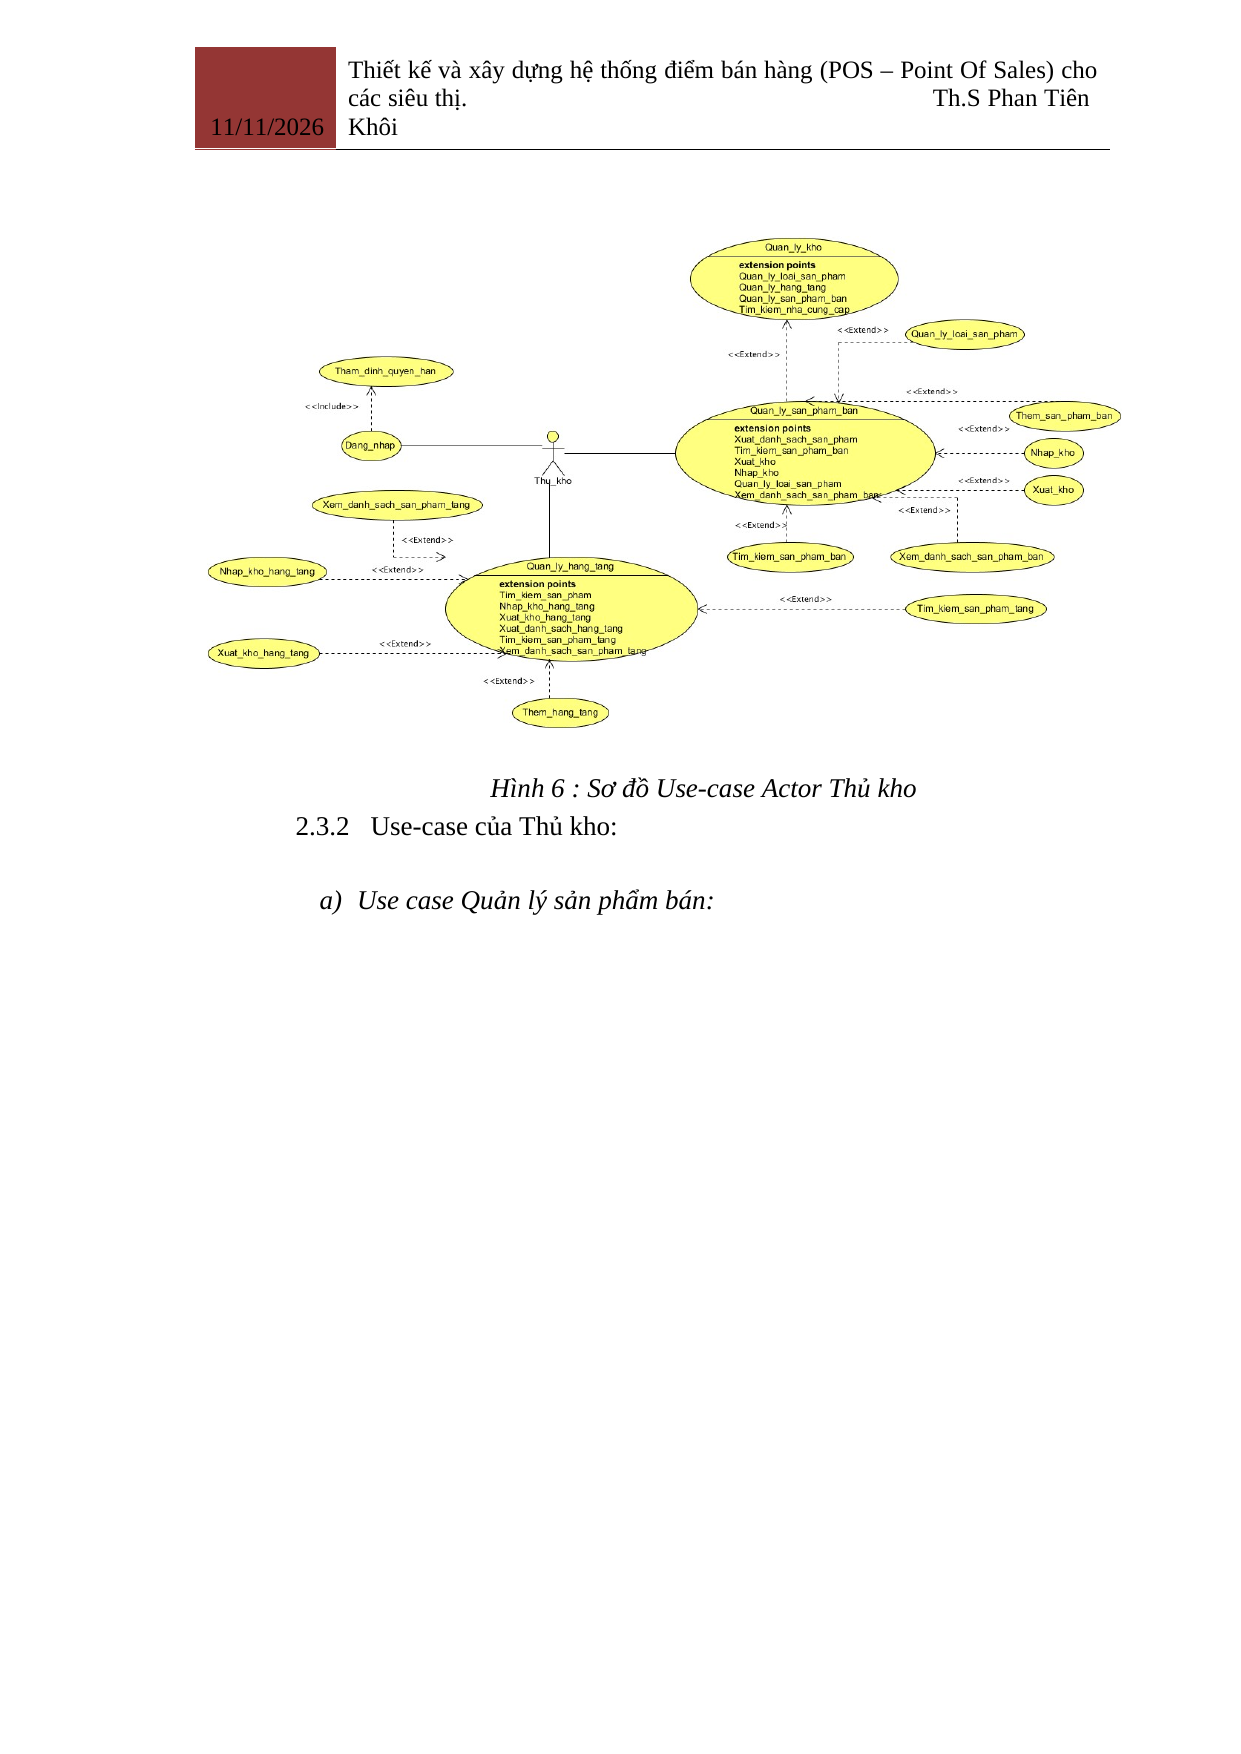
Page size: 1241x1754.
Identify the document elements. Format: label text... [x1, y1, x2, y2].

picture [206, 236, 1123, 730]
list Hình 6 : Sơ đồ Use-case Actor Thủ kho [285, 773, 1122, 804]
list Use-case của Thủ kho: [295, 810, 1122, 841]
list Use case Quản lý sản phẩm bán: [319, 884, 1122, 916]
